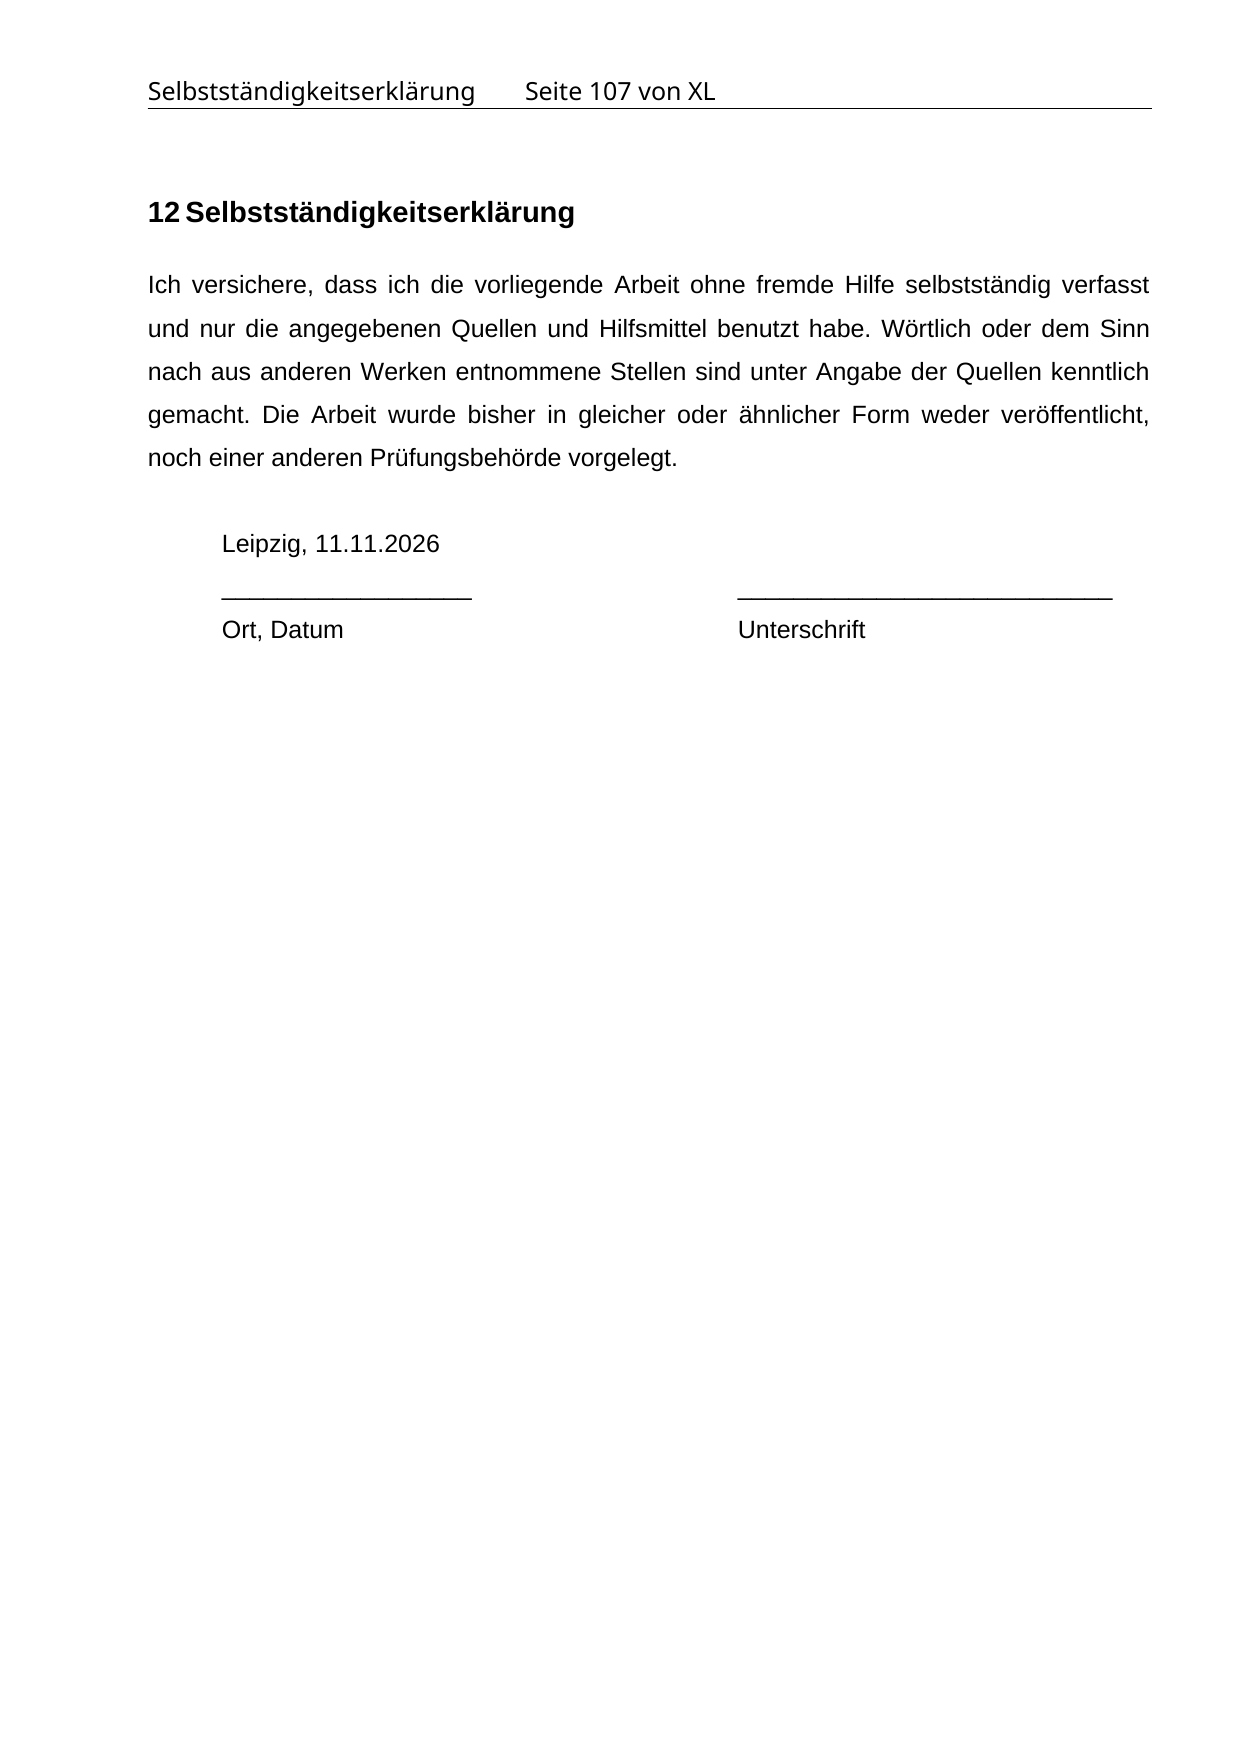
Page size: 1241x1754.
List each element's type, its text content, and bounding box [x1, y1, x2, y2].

text __________________ ___________________________ [148, 572, 1152, 601]
text Ich versichere, dass ich die vorliegende Arbeit ohne fremde Hilfe selbstständig verfasst und nur die angegebenen Quellen und Hilfsmittel benutzt habe. Wörtlich oder dem Sinn nach aus anderen Werken entnommene Stellen sind unter Angabe der Quellen kenntlich gemacht. Die Arbeit wurde bisher in gleicher oder ähnlicher Form weder veröffentlicht, noch einer anderen Prüfungsbehörde vorgelegt. [148, 270, 1152, 472]
text Ort, Datum Unterschrift [148, 615, 1152, 644]
text Leipzig, 02.07.2018 [148, 529, 1152, 558]
subtitle Selbstständigkeitserklärung [148, 195, 1152, 229]
